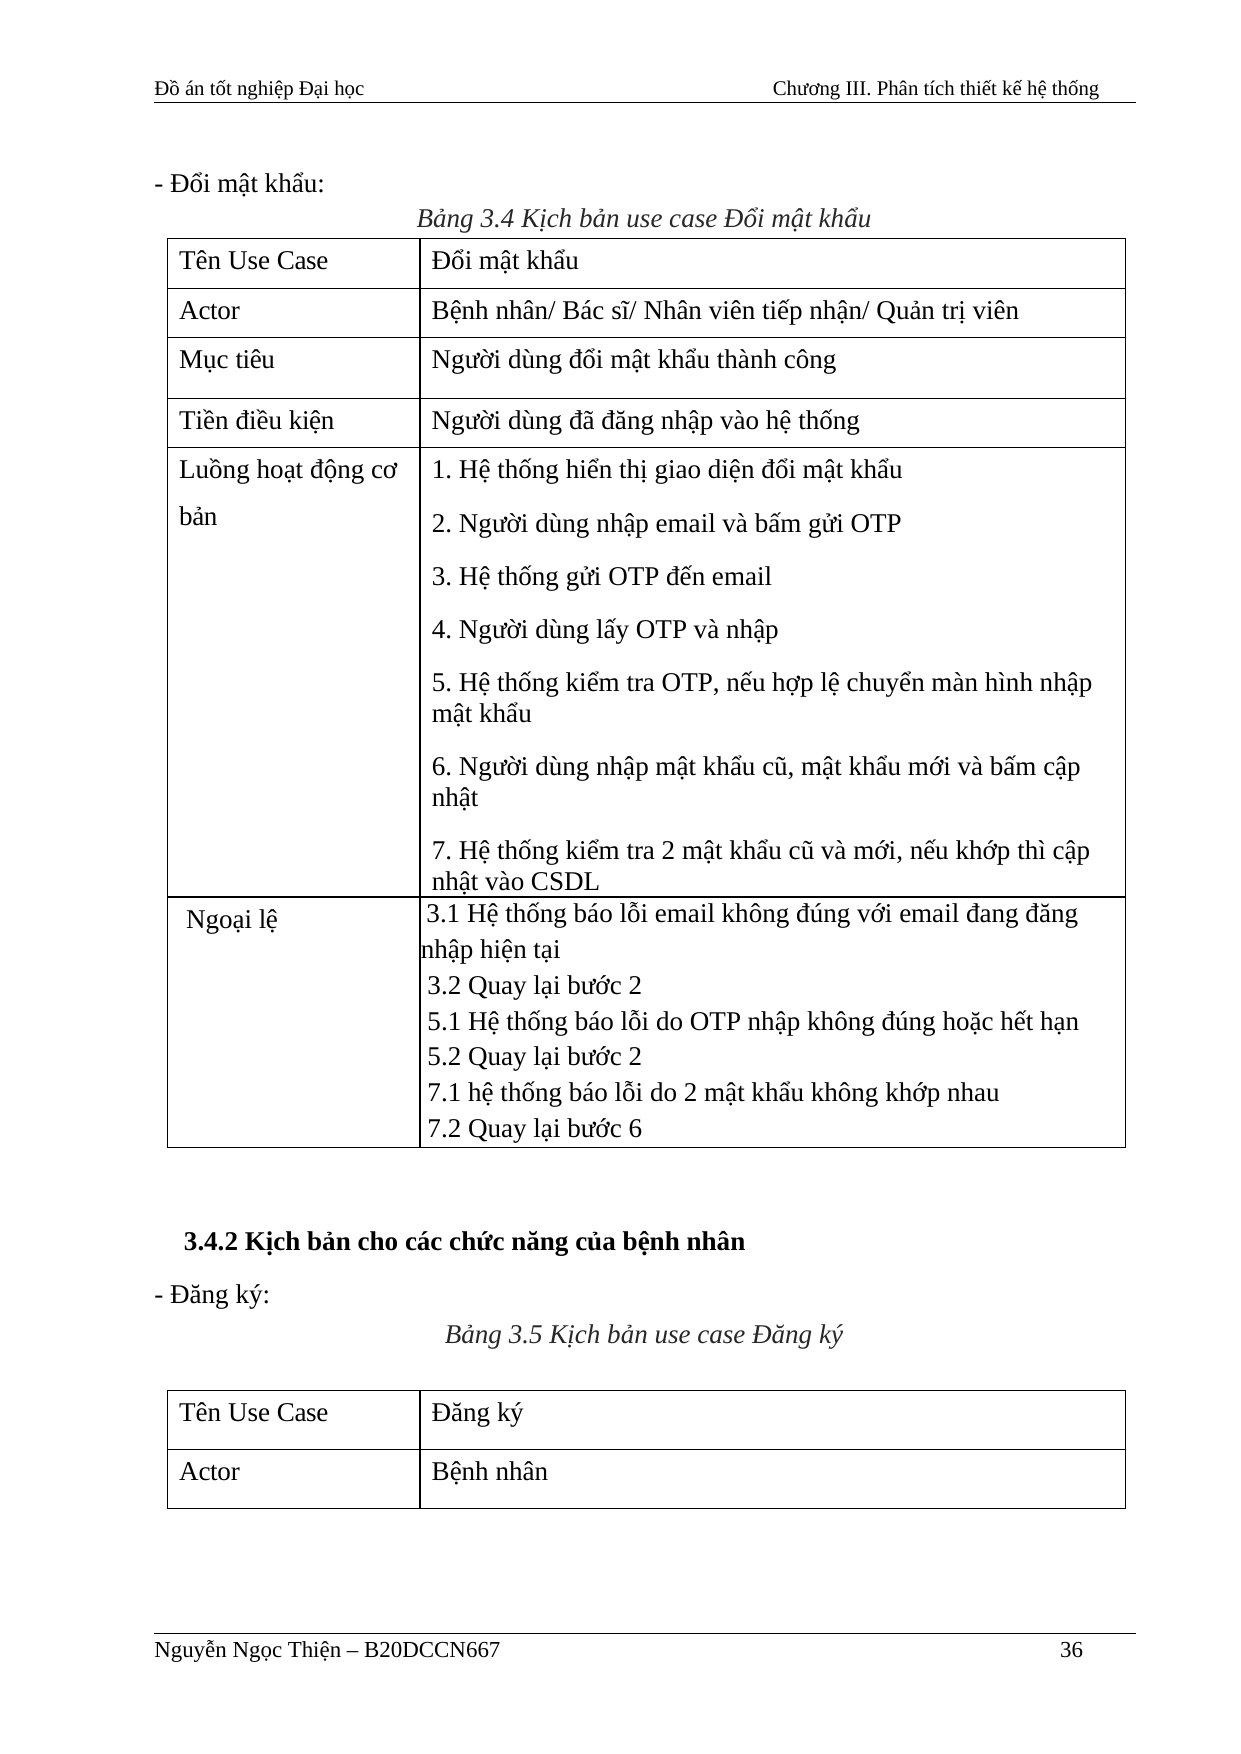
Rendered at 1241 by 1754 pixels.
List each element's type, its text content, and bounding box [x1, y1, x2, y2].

table_header Tên Use Case [168, 1391, 419, 1449]
table_cell Mục tiêu [168, 338, 419, 397]
subtitle Bảng 3.4 Kịch bản use case Đổi mật khẩu [154, 202, 1136, 233]
table_cell Actor [168, 289, 419, 337]
table_header Đổi mật khẩu [421, 239, 1125, 287]
table_cell Actor [168, 1450, 419, 1508]
text - Đổi mật khẩu: [154, 167, 1136, 198]
text - Đăng ký: [154, 1278, 1136, 1309]
table_cell Bệnh nhân/ Bác sĩ/ Nhân viên tiếp nhận/ Quản trị viên [421, 289, 1125, 337]
table_cell Ngoại lệ [168, 898, 419, 1147]
table_header Đăng ký [421, 1391, 1125, 1449]
table_cell 1. Hệ thống hiển thị giao diện đổi mật khẩu 2. Người dùng nhập email và bấm gửi OTP 3. Hệ thống gửi OTP đến email 4. Người dùng lấy OTP và nhập 5. Hệ thống kiểm tra OTP, nếu hợp lệ chuyển màn hình nhập mật khẩu 6. Người dùng nhập mật khẩu cũ, mật khẩu mới và bấm cập nhật 7. Hệ thống kiểm tra 2 mật khẩu cũ và mới, nếu khớp thì cập nhật vào CSDL [421, 448, 1125, 896]
subtitle Bảng 3.5 Kịch bản use case Đăng ký [154, 1318, 1136, 1349]
table_cell Người dùng đổi mật khẩu thành công [421, 338, 1125, 397]
table_header Tên Use Case [168, 239, 419, 287]
subtitle 3.4.2 Kịch bản cho các chức năng của bệnh nhân [184, 1226, 1136, 1257]
table_cell Tiền điều kiện [168, 399, 419, 447]
table_cell Bệnh nhân [421, 1450, 1125, 1508]
table_cell 3.1 Hệ thống báo lỗi email không đúng với email đang đăng nhập hiện tại 3.2 Quay lại bước 2 5.1 Hệ thống báo lỗi do OTP nhập không đúng hoặc hết hạn 5.2 Quay lại bước 2 7.1 hệ thống báo lỗi do 2 mật khẩu không khớp nhau 7.2 Quay lại bước 6 [421, 898, 1125, 1147]
table_cell Luồng hoạt động cơ bản [168, 448, 419, 896]
table_cell Người dùng đã đăng nhập vào hệ thống [421, 399, 1125, 447]
